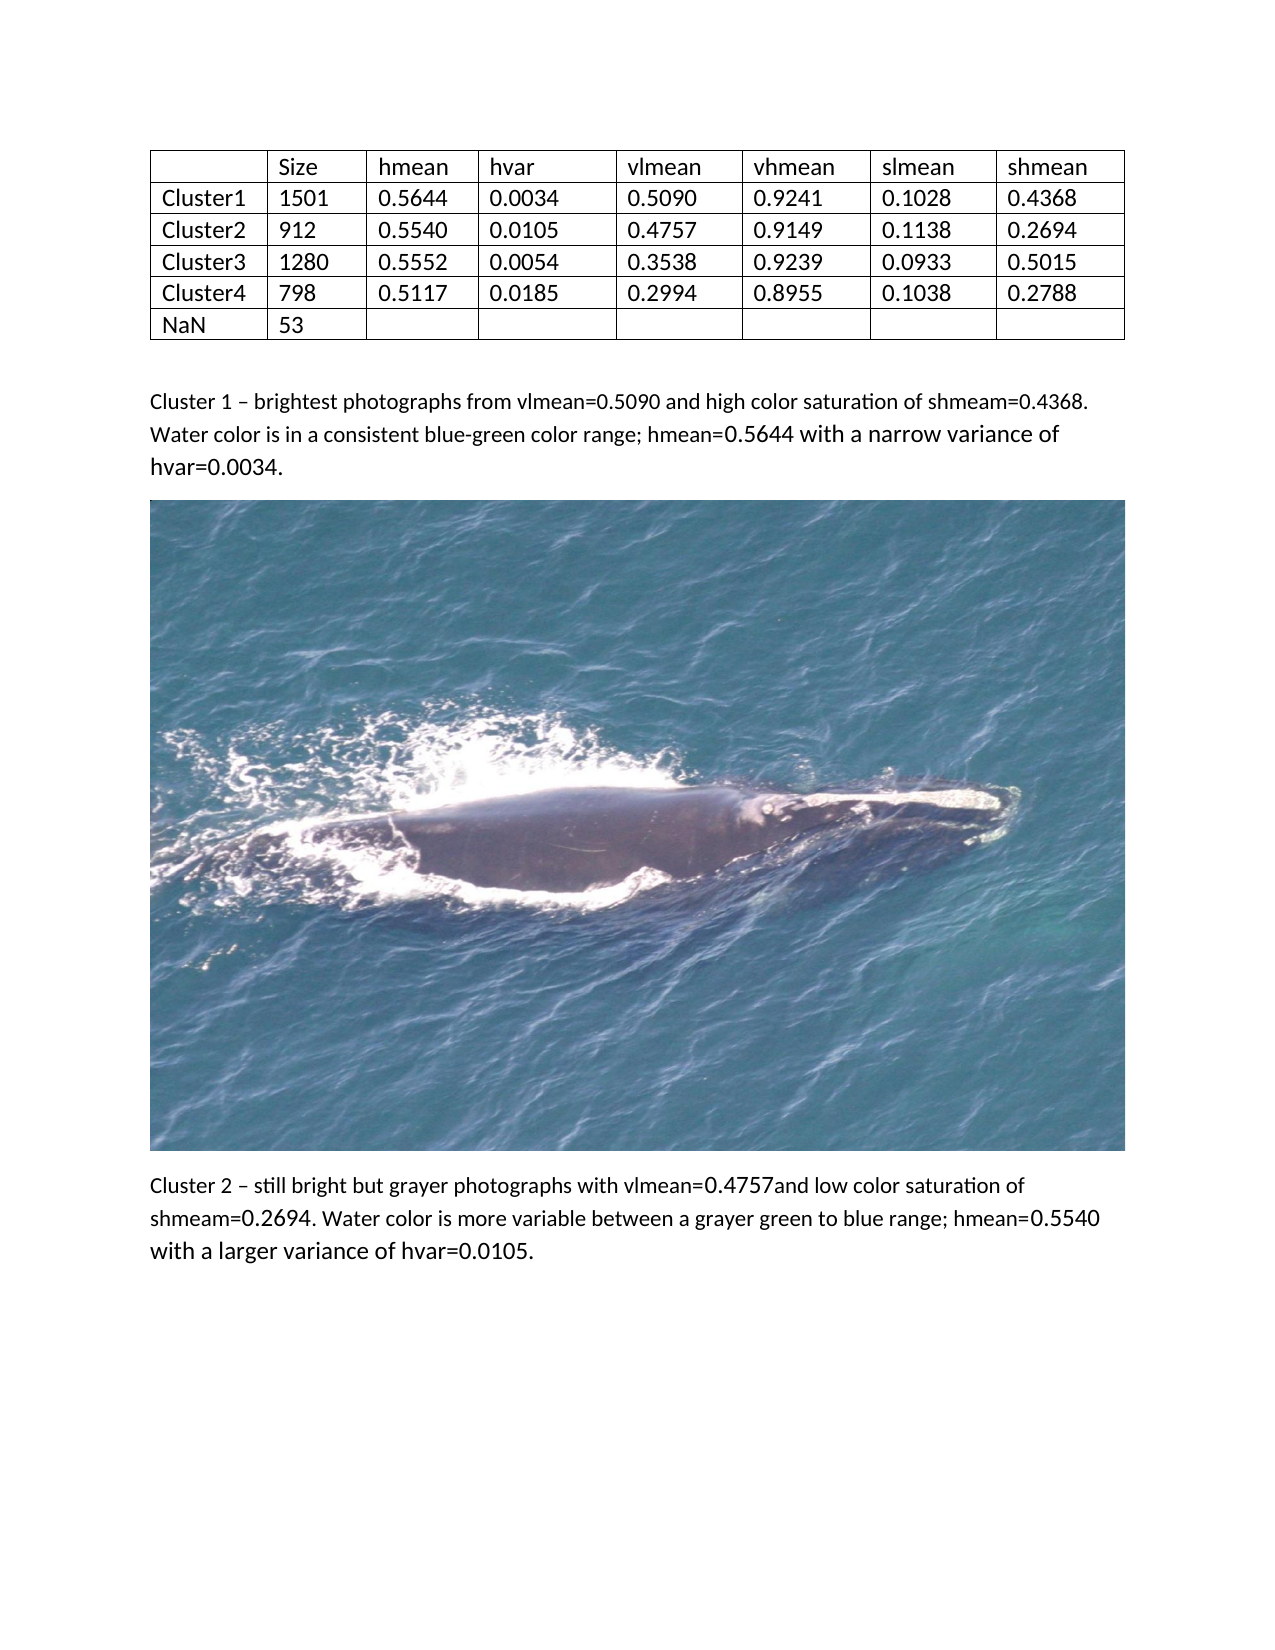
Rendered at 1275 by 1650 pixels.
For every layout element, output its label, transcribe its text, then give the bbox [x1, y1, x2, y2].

table_cell 0.5644 [367, 183, 478, 213]
table_cell Cluster1 [151, 183, 267, 213]
table_cell 53 [268, 309, 366, 339]
table_cell 1501 [268, 183, 366, 213]
table_cell 0.5015 [997, 246, 1124, 276]
table_cell 798 [268, 277, 366, 308]
table_cell 0.0185 [479, 277, 616, 308]
table_header vhmean [743, 151, 870, 182]
table_cell 0.0105 [479, 214, 616, 245]
table_cell 0.2994 [617, 277, 742, 308]
table_header slmean [871, 151, 996, 182]
table_header vlmean [617, 151, 742, 182]
table_header Size [268, 151, 366, 182]
table_cell [617, 309, 742, 339]
table_cell 0.0034 [479, 183, 616, 213]
table_cell 0.5540 [367, 214, 478, 245]
table_cell 0.5552 [367, 246, 478, 276]
table_cell 0.1138 [871, 214, 996, 245]
table_cell 0.4757 [617, 214, 742, 245]
table_header shmean [997, 151, 1124, 182]
table_cell NaN [151, 309, 267, 339]
table_cell 1280 [268, 246, 366, 276]
table_cell [479, 309, 616, 339]
table_cell 0.1038 [871, 277, 996, 308]
table_cell [743, 309, 870, 339]
table_cell 912 [268, 214, 366, 245]
table_cell 0.9241 [743, 183, 870, 213]
table_cell Cluster2 [151, 214, 267, 245]
table_cell 0.5090 [617, 183, 742, 213]
table_cell Cluster3 [151, 246, 267, 276]
text Cluster 2 – still bright but grayer photographs with vlmean=0.4757and low color saturation of shmeam=0.2694. Water color is more variable between a grayer green to blue range; hmean=0.5540 with a larger variance of hvar=0.0105. [150, 1169, 1125, 1265]
table_cell [997, 309, 1124, 339]
table_cell 0.9239 [743, 246, 870, 276]
table_cell 0.4368 [997, 183, 1124, 213]
table_cell 0.3538 [617, 246, 742, 276]
table_cell 0.0054 [479, 246, 616, 276]
table_cell 0.2788 [997, 277, 1124, 308]
table_cell 0.8955 [743, 277, 870, 308]
table_header hmean [367, 151, 478, 182]
text Cluster 1 – brightest photographs from vlmean=0.5090 and high color saturation of shmeam=0.4368. Water color is in a consistent blue-green color range; hmean=0.5644 with a narrow variance of hvar=0.0034. [150, 387, 1125, 481]
table_header hvar [479, 151, 616, 182]
table_cell 0.0933 [871, 246, 996, 276]
table_cell 0.1028 [871, 183, 996, 213]
table_cell [367, 309, 478, 339]
table_cell 0.2694 [997, 214, 1124, 245]
table_cell 0.9149 [743, 214, 870, 245]
table_header [151, 151, 267, 182]
table_cell 0.5117 [367, 277, 478, 308]
table_cell Cluster4 [151, 277, 267, 308]
table_cell [871, 309, 996, 339]
picture [150, 500, 1125, 1151]
